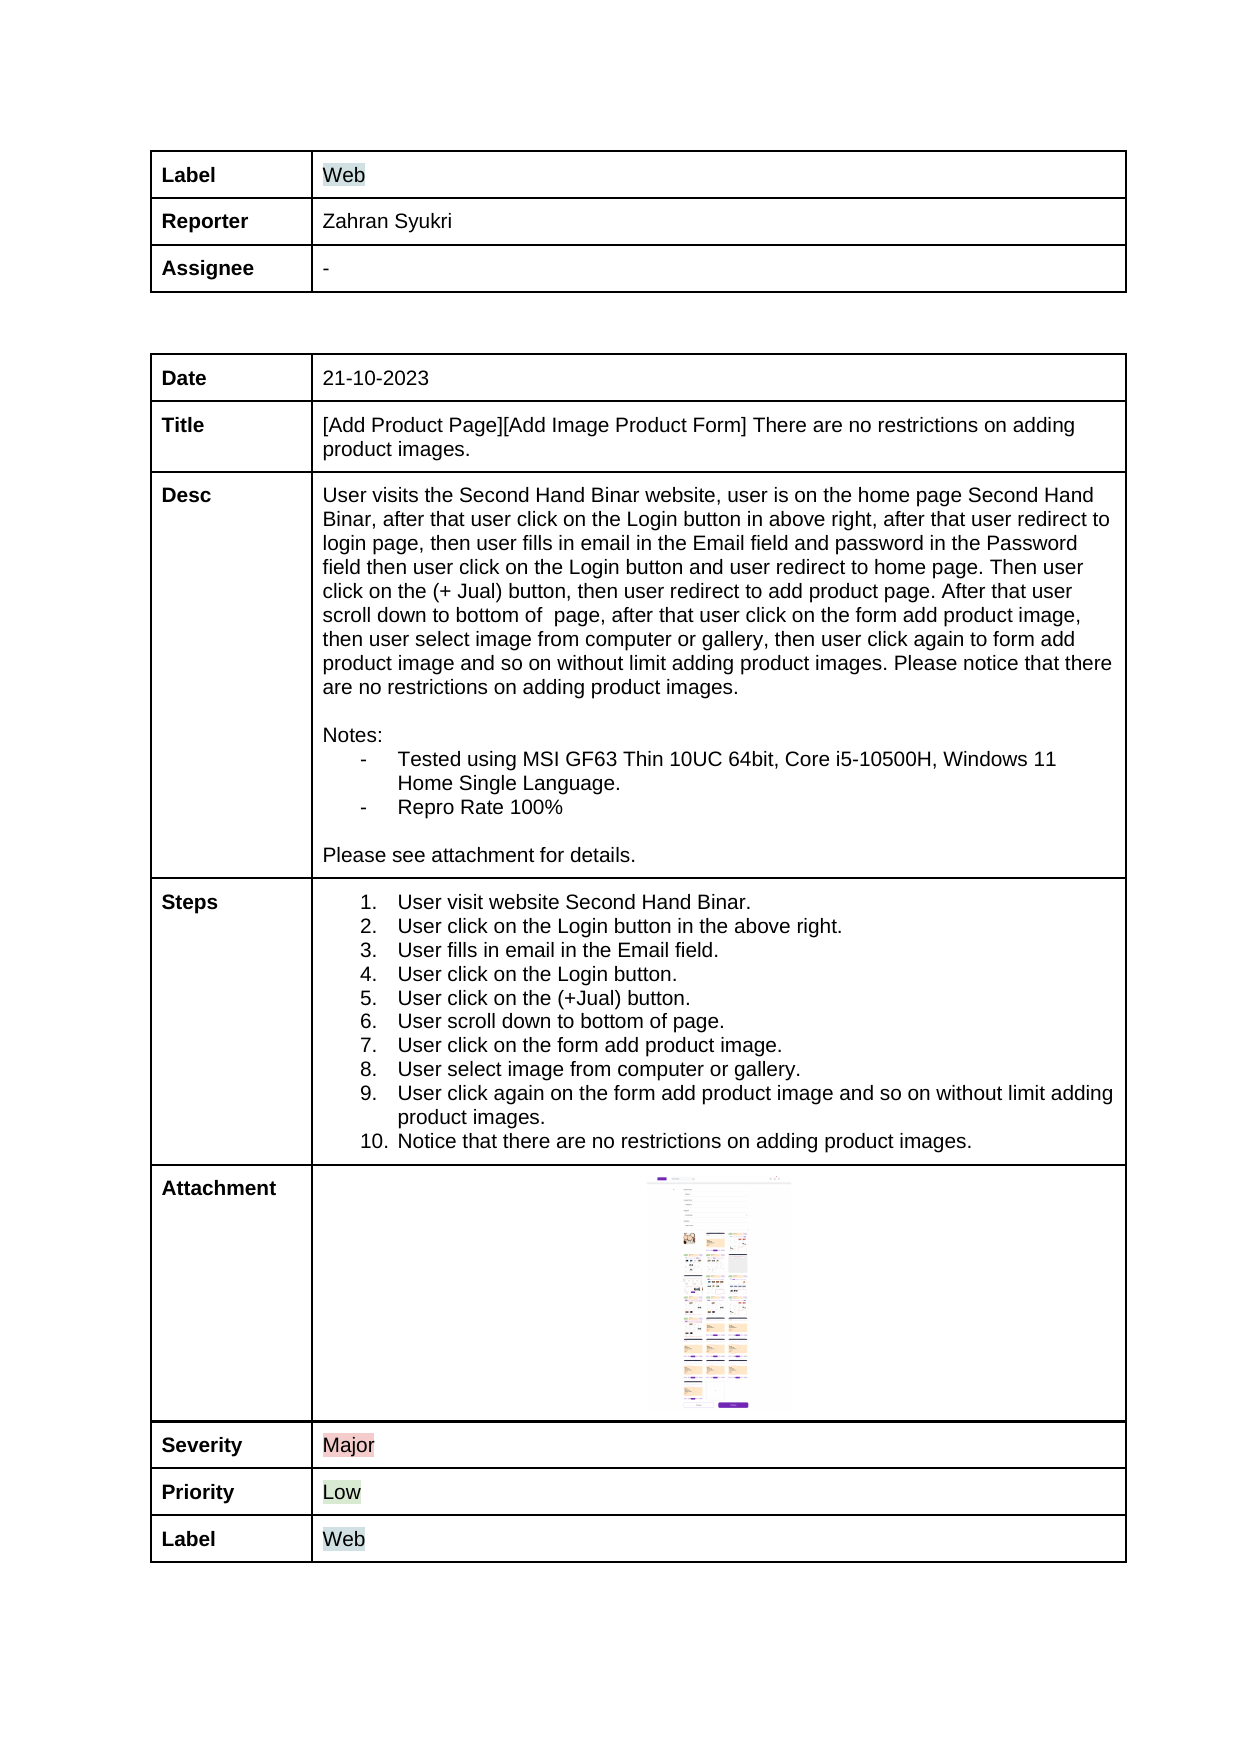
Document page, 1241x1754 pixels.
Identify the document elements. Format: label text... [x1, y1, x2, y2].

table_cell Assignee [152, 246, 311, 291]
table_cell Priority [152, 1469, 311, 1514]
table_header 21-10-2023 [313, 355, 1125, 400]
table_cell Severity [152, 1423, 311, 1467]
table_cell Desc [152, 473, 311, 877]
table_cell User visits the Second Hand Binar website, user is on the home page Second Hand Binar, after that user click on the Login button in above right, after that user redirect to login page, then user fills in email in the Email field and password in the Password field then user click on the Login button and user redirect to home page. Then user click on the (+ Jual) button, then user redirect to add product page. After that user scroll down to bottom of page, after that user click on the form add product image, then user select image from computer or gallery, then user click again to form add product image and so on without limit adding product images. Please notice that there are no restrictions on adding product images. Notes: Tested using MSI GF63 Thin 10UC 64bit, Core i5-10500H, Windows 11 Home Single Language. Repro Rate 100% Please see attachment for details. [313, 473, 1125, 877]
table_cell Attachment [152, 1166, 311, 1420]
table_cell Reporter [152, 199, 311, 244]
table_cell Title [152, 402, 311, 471]
table_cell [Add Product Page][Add Image Product Form] There are no restrictions on adding product images. [313, 402, 1125, 471]
table_cell Web [313, 1516, 1125, 1561]
table_cell Label [152, 152, 311, 197]
table_cell Steps [152, 879, 311, 1163]
table_cell User visit website Second Hand Binar. User click on the Login button in the above right. User fills in email in the Email field. User click on the Login button. User click on the (+Jual) button. User scroll down to bottom of page. User click on the form add product image. User select image from computer or gallery. User click again on the form add product image and so on without limit adding product images. Notice that there are no restrictions on adding product images. [313, 879, 1125, 1163]
table_cell [313, 1166, 1125, 1420]
table_cell Major [313, 1423, 1125, 1467]
table_cell Zahran Syukri [313, 199, 1125, 244]
table_cell Low [313, 1469, 1125, 1514]
picture [646, 1176, 792, 1410]
table_cell Web [313, 152, 1125, 197]
table_header Date [152, 355, 311, 400]
table_cell - [313, 246, 1125, 291]
table_cell Label [152, 1516, 311, 1561]
